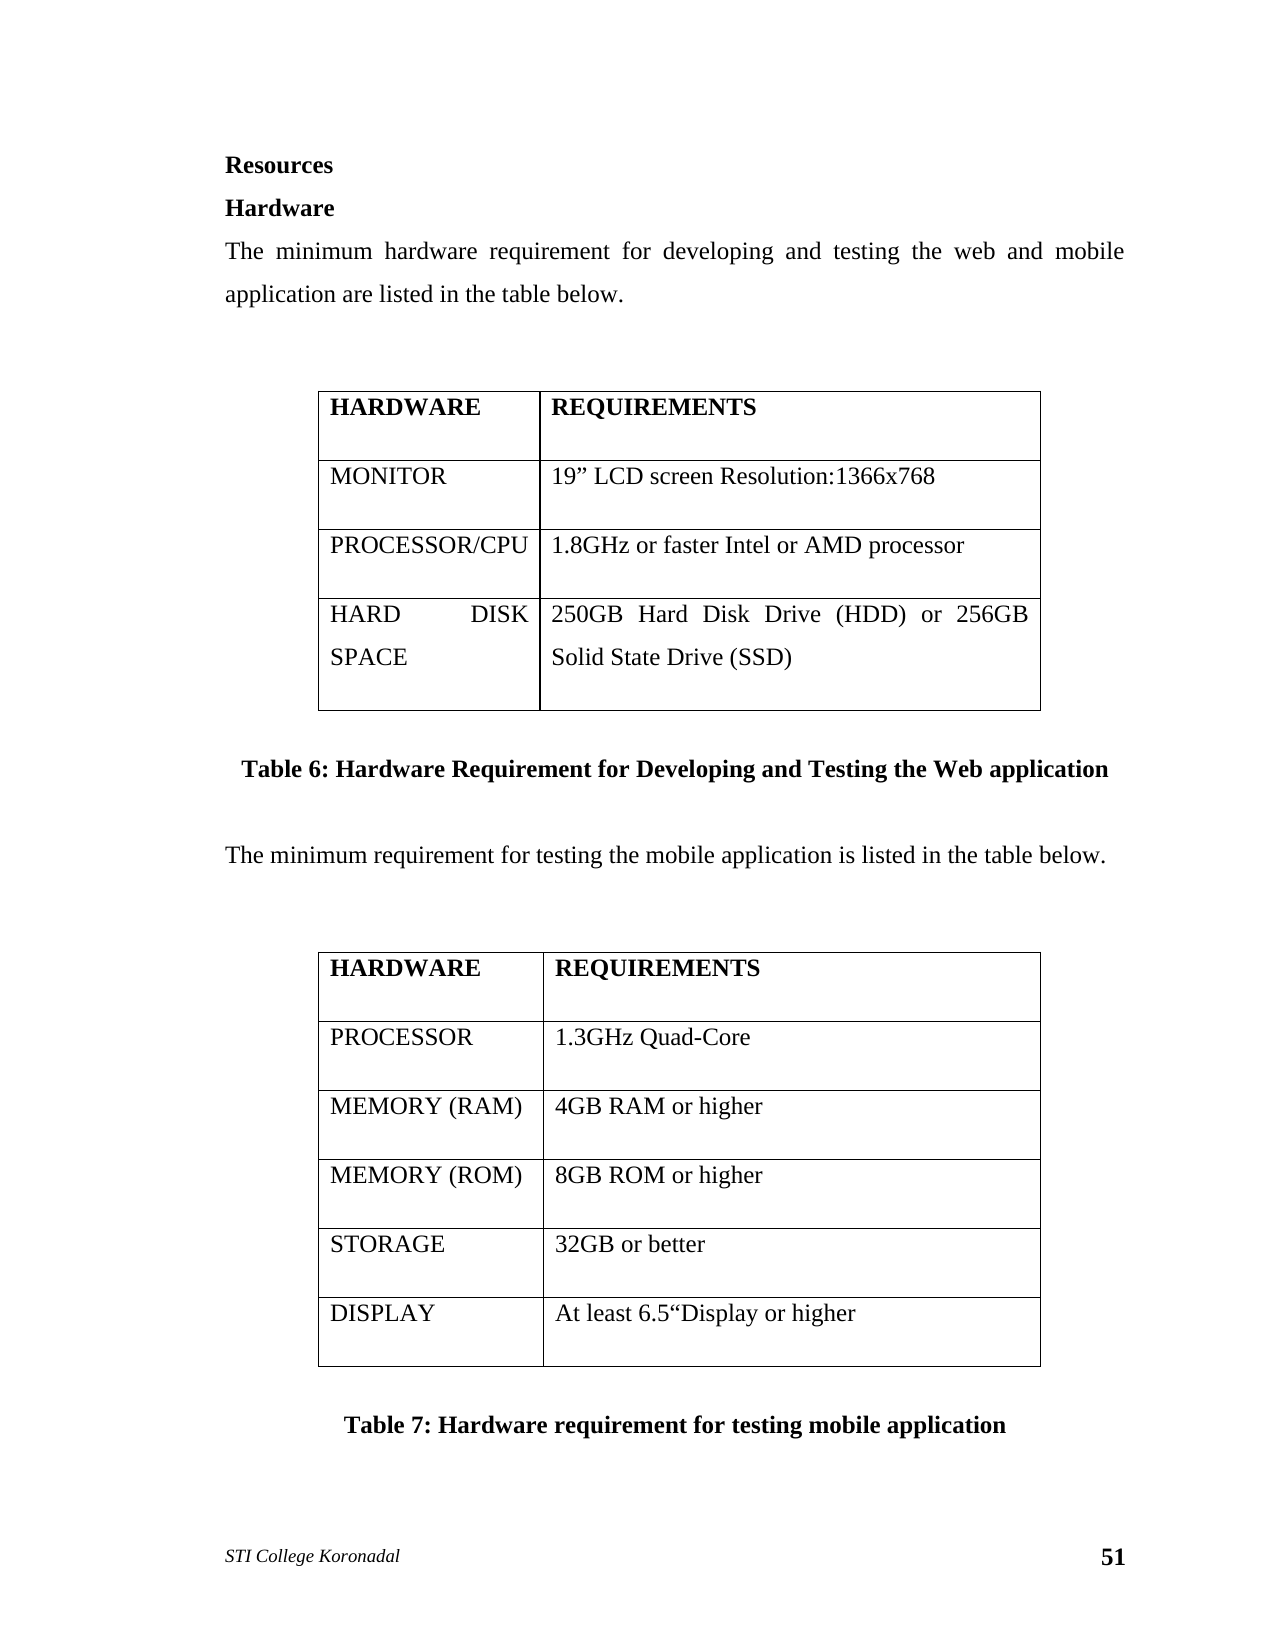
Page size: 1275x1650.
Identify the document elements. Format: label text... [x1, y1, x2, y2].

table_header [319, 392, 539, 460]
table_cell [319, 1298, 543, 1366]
text The minimum requirement for testing the mobile application is listed in the table below. [225, 840, 1125, 869]
text Hardware [225, 193, 1125, 222]
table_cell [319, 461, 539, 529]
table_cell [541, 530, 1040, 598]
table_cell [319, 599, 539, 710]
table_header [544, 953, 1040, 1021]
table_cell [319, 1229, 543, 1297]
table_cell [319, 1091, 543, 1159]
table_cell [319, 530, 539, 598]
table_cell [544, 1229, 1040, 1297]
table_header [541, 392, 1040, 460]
subtitle Resources [225, 150, 1125, 179]
text Table 7: Hardware requirement for testing mobile application [225, 1410, 1125, 1439]
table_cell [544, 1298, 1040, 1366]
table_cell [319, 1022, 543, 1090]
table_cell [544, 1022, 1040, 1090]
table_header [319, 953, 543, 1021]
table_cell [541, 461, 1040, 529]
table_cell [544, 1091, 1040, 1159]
text Table 6: Hardware Requirement for Developing and Testing the Web application [225, 754, 1125, 783]
text The minimum hardware requirement for developing and testing the web and mobile application are listed in the table below. [225, 236, 1125, 308]
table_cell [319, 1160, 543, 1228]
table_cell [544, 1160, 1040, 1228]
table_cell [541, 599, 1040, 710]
